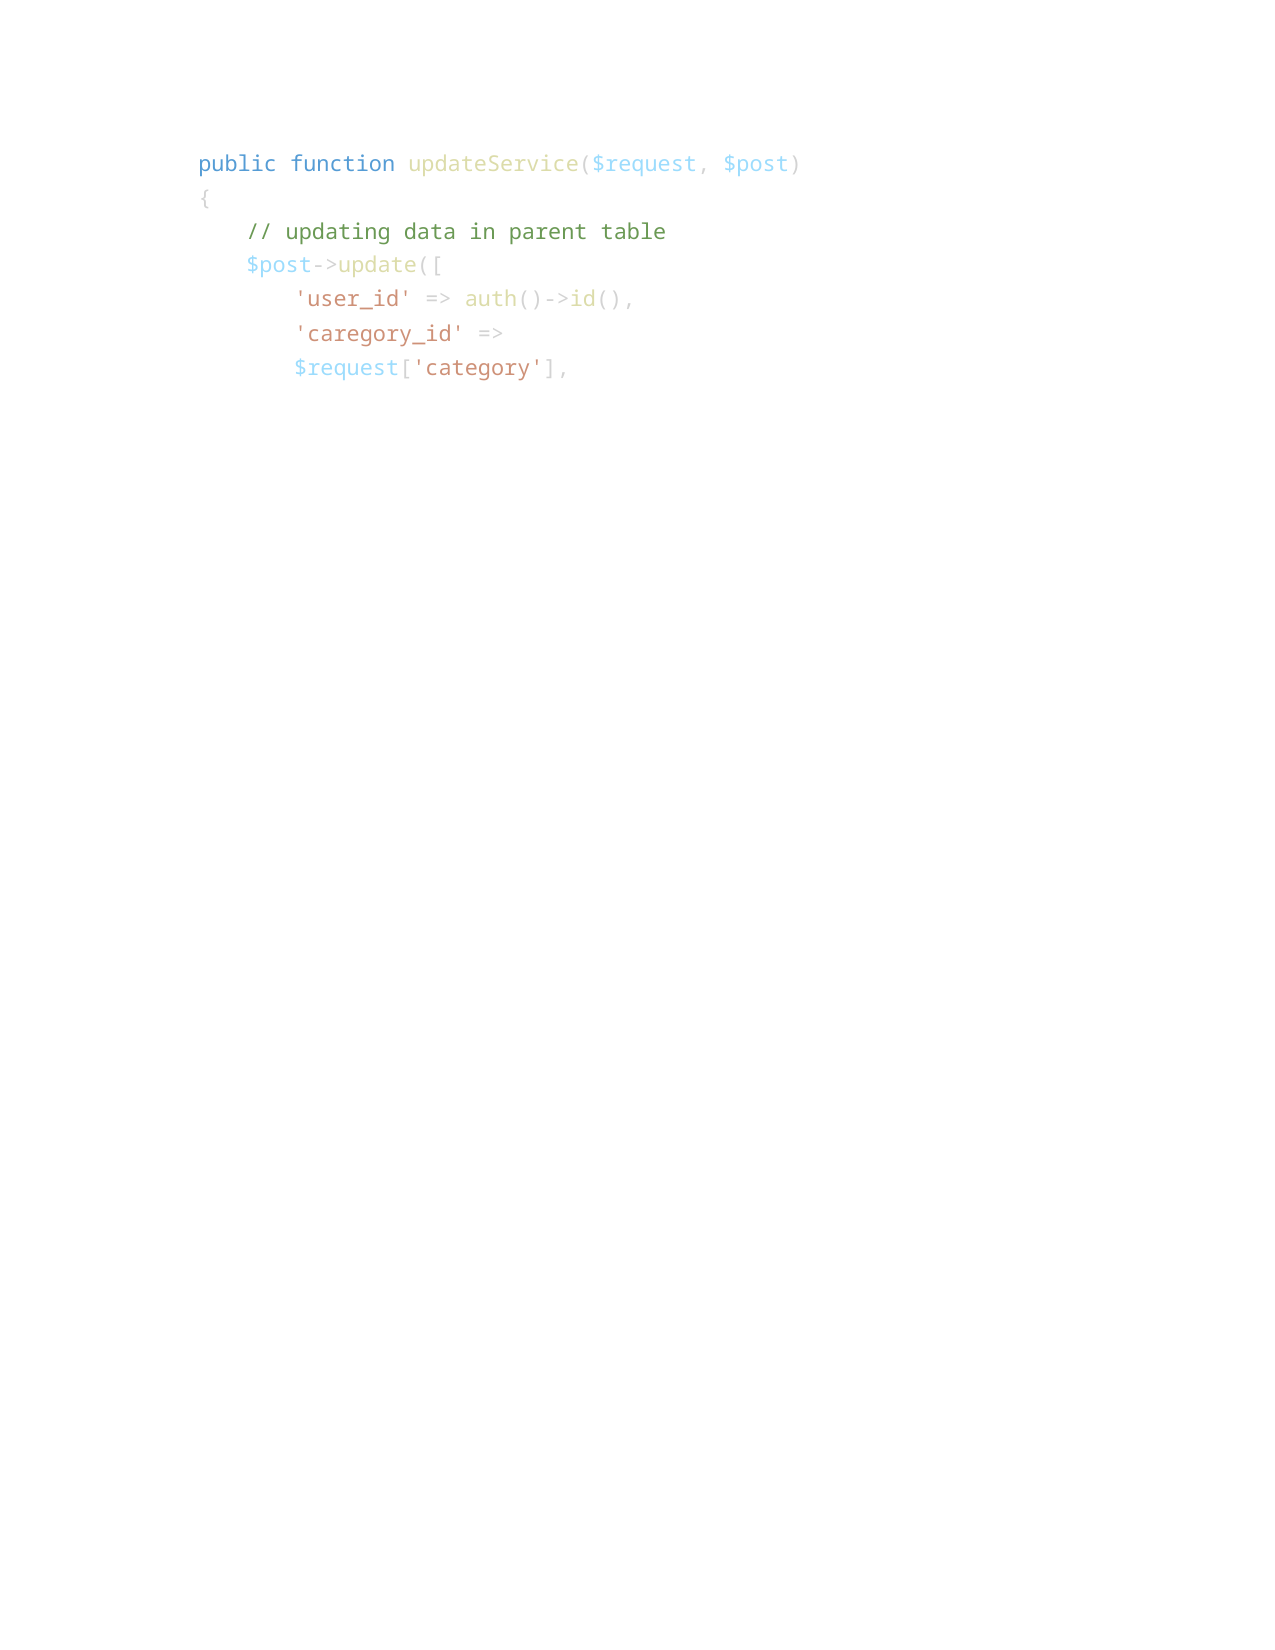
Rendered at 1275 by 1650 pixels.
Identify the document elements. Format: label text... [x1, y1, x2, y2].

text // updating data in parent table [246, 216, 1139, 246]
text public function updateService($request, $post) [198, 148, 1139, 178]
text { [198, 182, 1139, 212]
text $post->update([ [246, 249, 1139, 279]
text 'user_id' => auth()->id(), 'caregory_id' => $request['category'], [294, 283, 761, 382]
